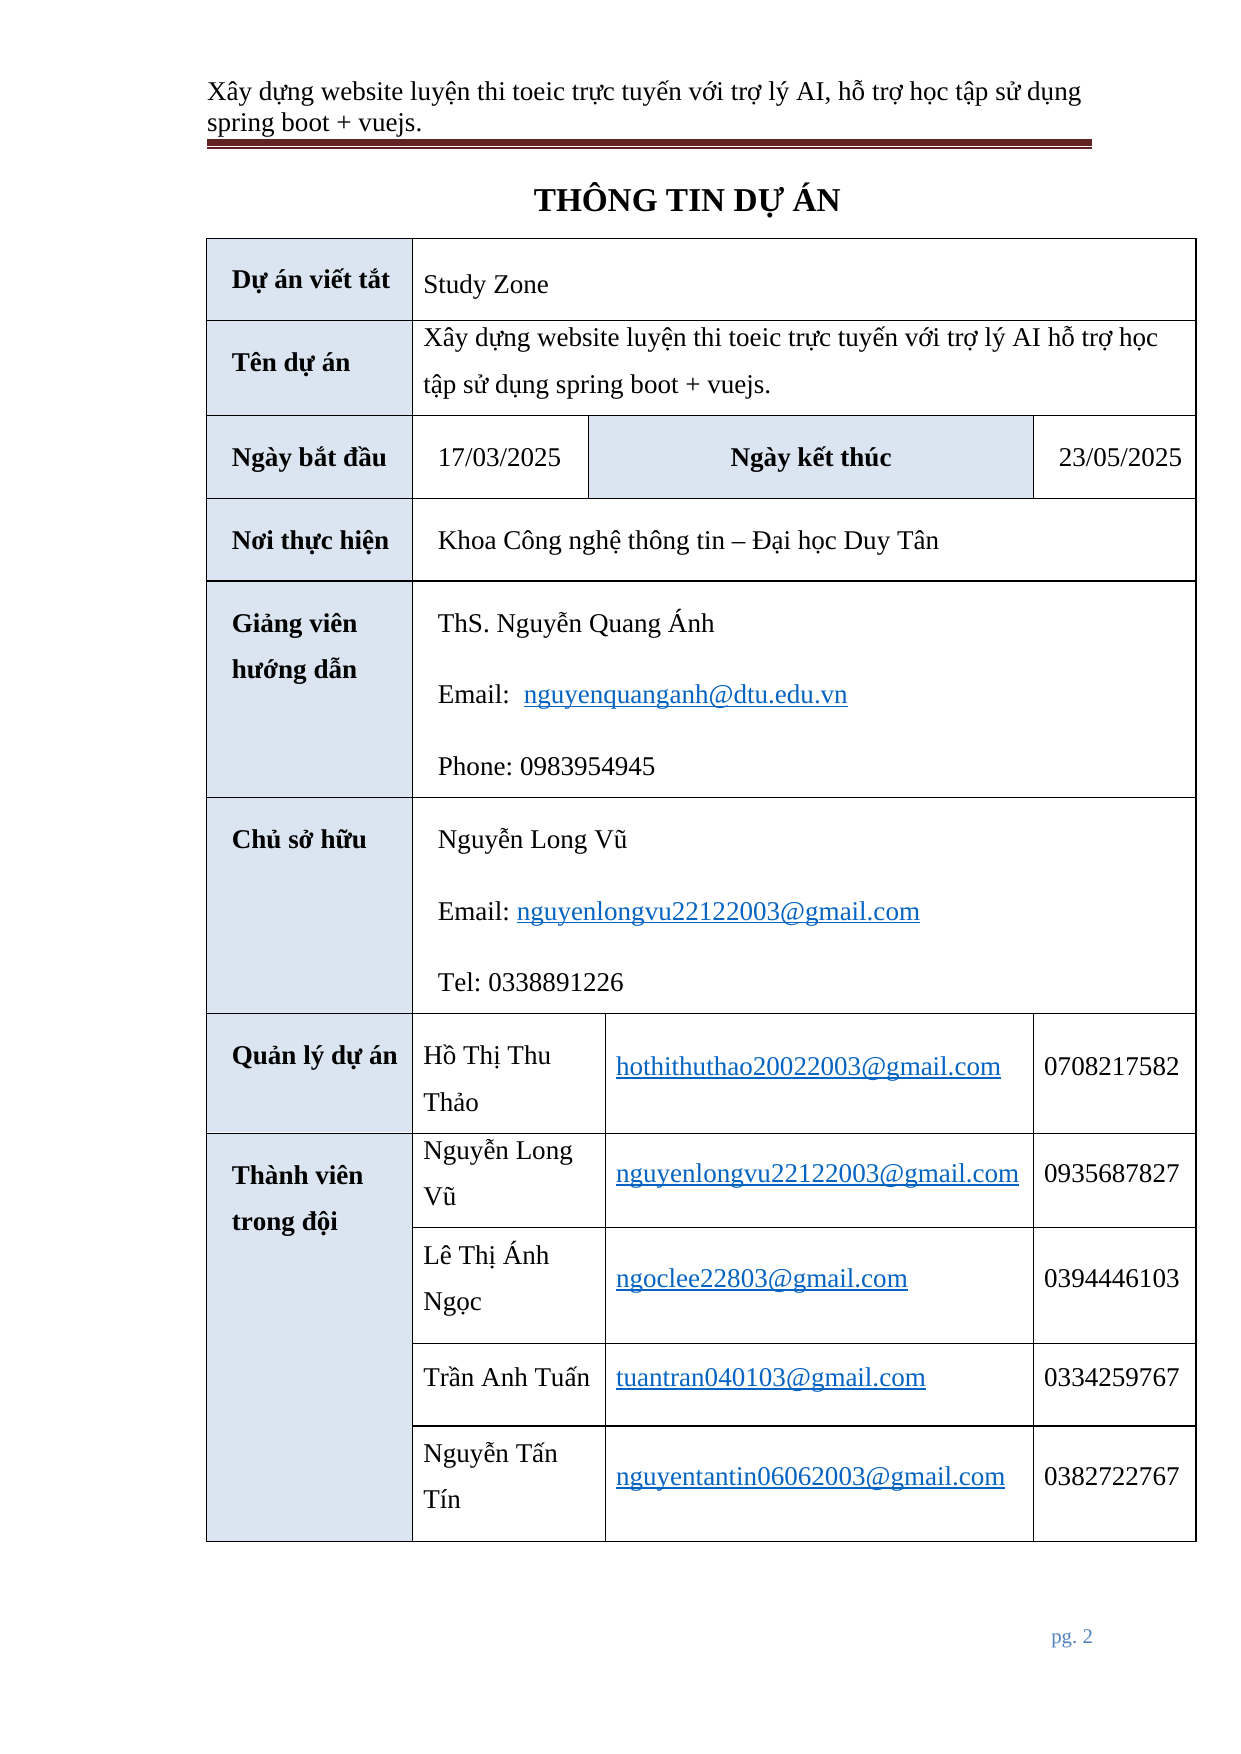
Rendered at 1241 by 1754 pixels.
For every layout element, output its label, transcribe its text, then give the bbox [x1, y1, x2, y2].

table_cell Giảng viên hướng dẫn [207, 582, 412, 797]
table_cell nguyenlongvu22122003@gmail.com [606, 1134, 1033, 1227]
table_cell Trần Anh Tuấn [413, 1344, 605, 1425]
table_cell 0394446103 [1034, 1228, 1195, 1342]
table_cell Ngày bắt đầu [207, 416, 412, 498]
table_cell ngoclee22803@gmail.com [606, 1228, 1033, 1342]
table_cell nguyentantin06062003@gmail.com [606, 1427, 1033, 1541]
table_cell Nơi thực hiện [207, 499, 412, 580]
table_header Dự án viết tắt [207, 239, 412, 320]
table_cell Lê Thị Ánh Ngọc [413, 1228, 605, 1342]
text THÔNG TIN DỰ ÁN [207, 180, 1092, 218]
table_cell Hồ Thị Thu Thảo [413, 1014, 605, 1132]
table_cell tuantran040103@gmail.com [606, 1344, 1033, 1425]
table_cell Xây dựng website luyện thi toeic trực tuyến với trợ lý AI hỗ trợ học tập sử dụng spring boot + vuejs. [413, 321, 1195, 415]
table_cell hothithuthao20022003@gmail.com [606, 1014, 1033, 1132]
table_cell Quản lý dự án [207, 1014, 412, 1132]
table_cell Tên dự án [207, 321, 412, 415]
table_header Study Zone [413, 239, 1195, 320]
table_cell 17/03/2025 [413, 416, 588, 498]
table_cell 0935687827 [1034, 1134, 1195, 1227]
table_cell Nguyễn Tấn Tín [413, 1427, 605, 1541]
table_cell Nguyễn Long Vũ [413, 1134, 605, 1227]
table_cell 0334259767 [1034, 1344, 1195, 1425]
table_cell 23/05/2025 [1034, 416, 1195, 498]
table_cell Chủ sở hữu [207, 798, 412, 1013]
table_cell 0382722767 [1034, 1427, 1195, 1541]
table_cell Nguyễn Long Vũ Email: nguyenlongvu22122003@gmail.com Tel: 0338891226 [413, 798, 1195, 1013]
table_cell ThS. Nguyễn Quang Ánh Email: nguyenquanganh@dtu.edu.vn Phone: 0983954945 [413, 582, 1195, 797]
table_cell Khoa Công nghệ thông tin – Đại học Duy Tân [413, 499, 1195, 580]
table_cell Thành viên trong đội [207, 1134, 412, 1541]
table_cell Ngày kết thúc [589, 416, 1033, 498]
table_cell 0708217582 [1034, 1014, 1195, 1132]
